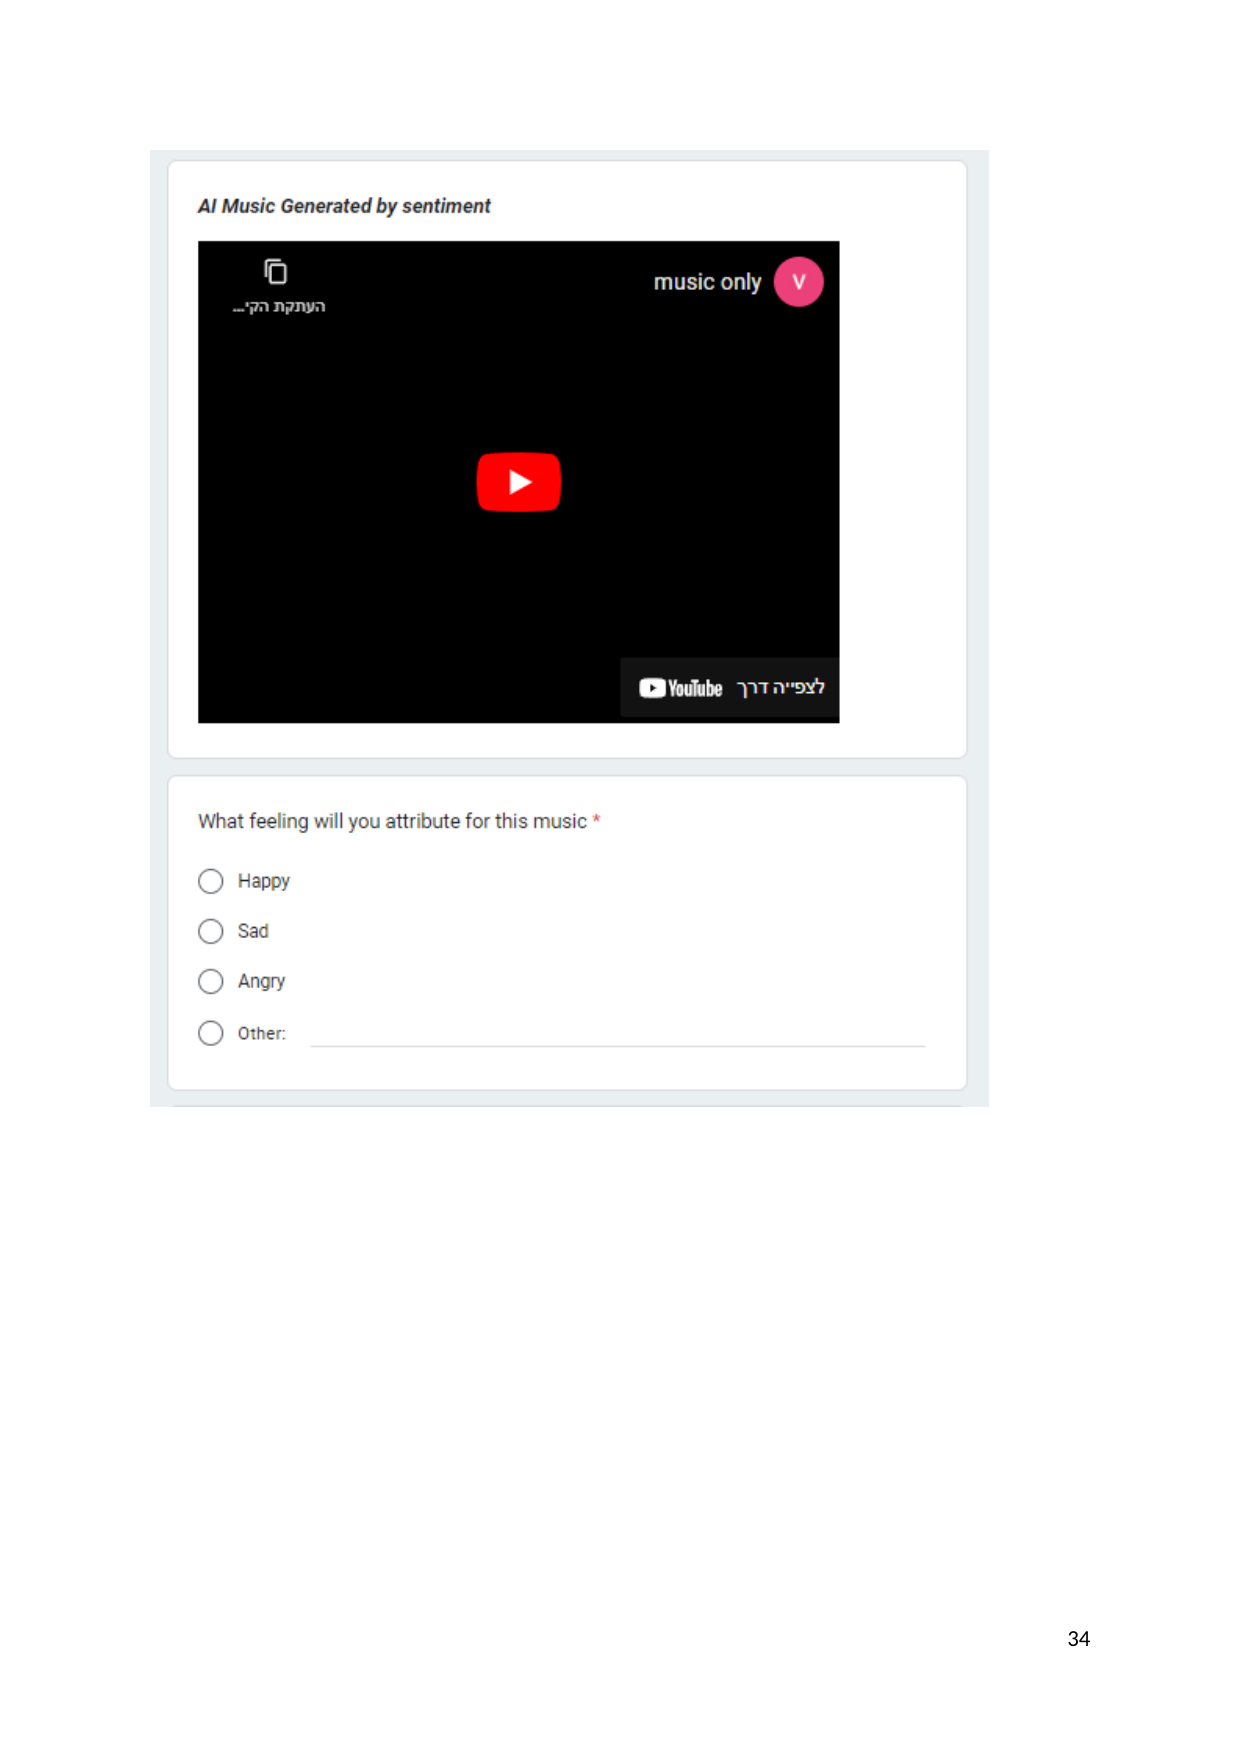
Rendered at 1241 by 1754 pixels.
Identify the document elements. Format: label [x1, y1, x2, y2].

picture [150, 150, 990, 1107]
